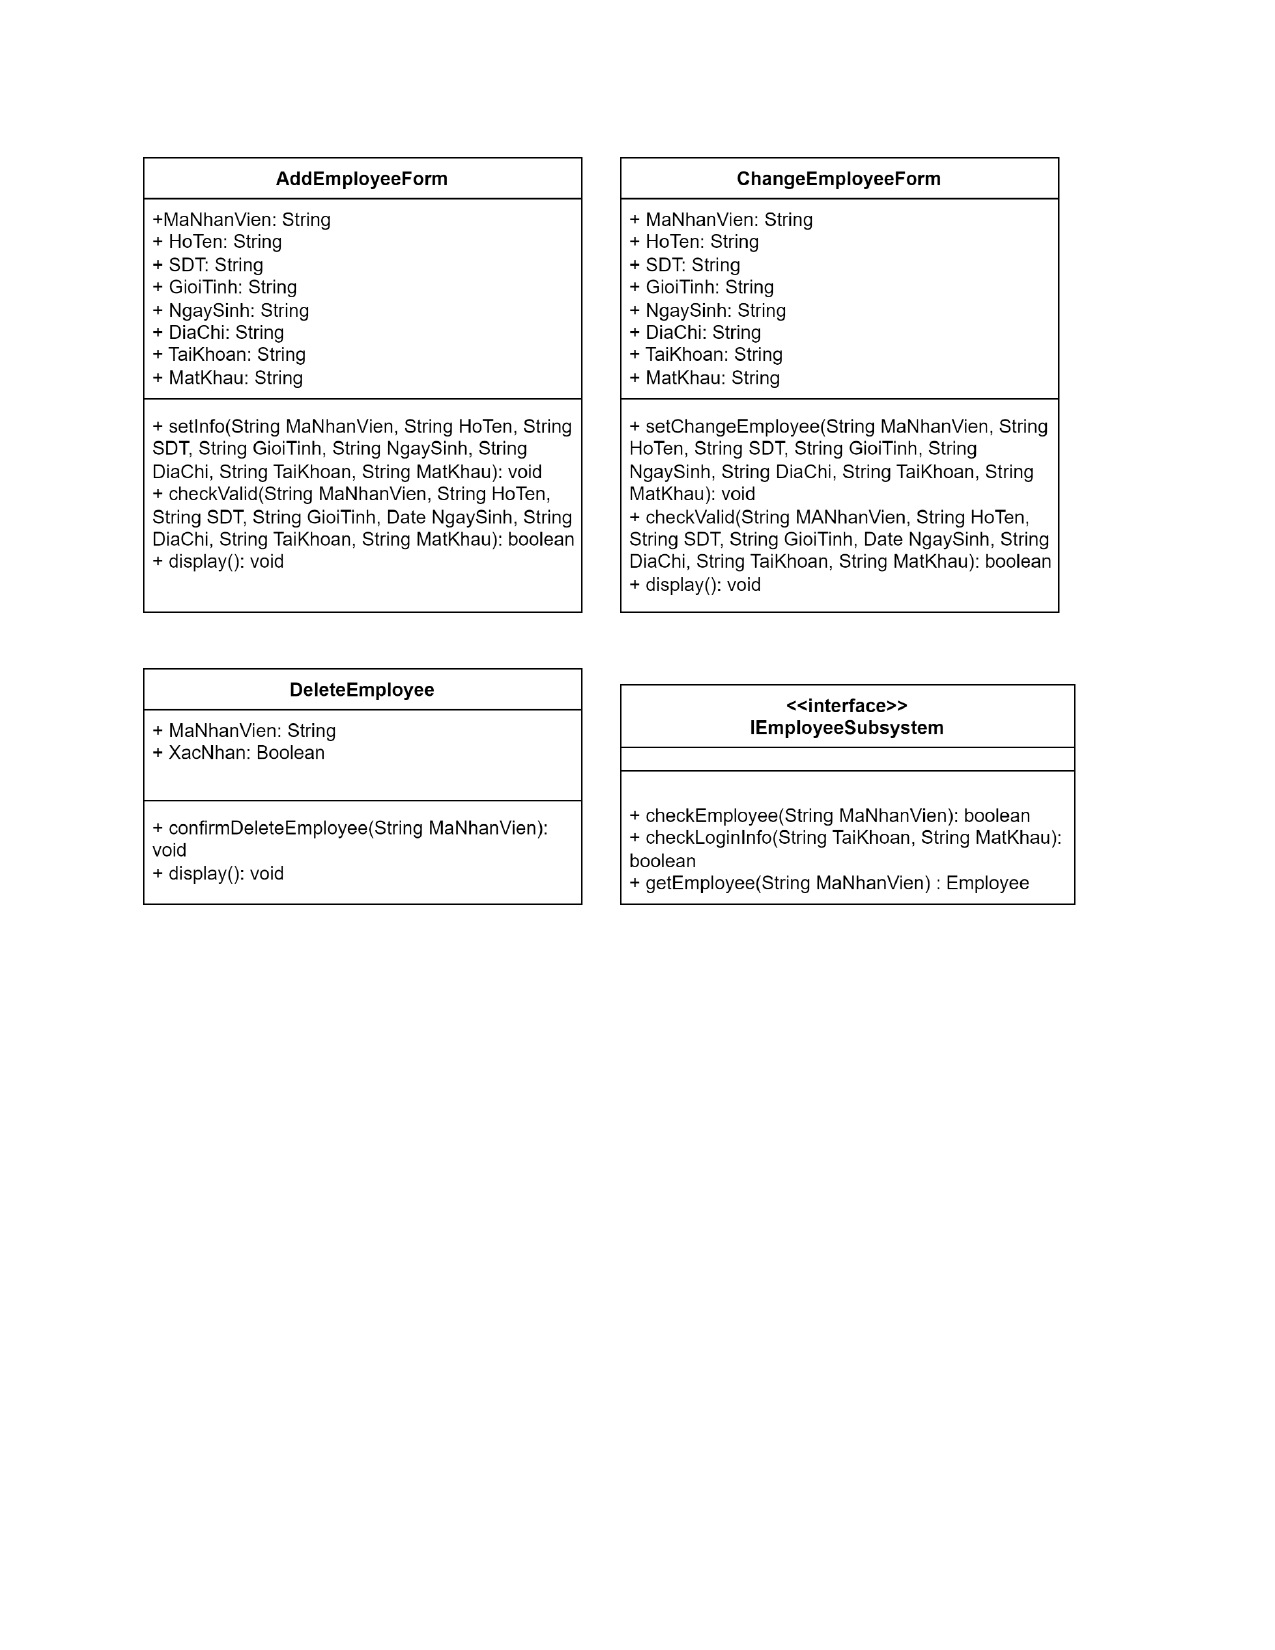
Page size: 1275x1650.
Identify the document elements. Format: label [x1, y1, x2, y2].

picture [604, 141, 1075, 633]
picture [604, 668, 1091, 925]
picture [127, 652, 598, 925]
picture [127, 141, 598, 633]
